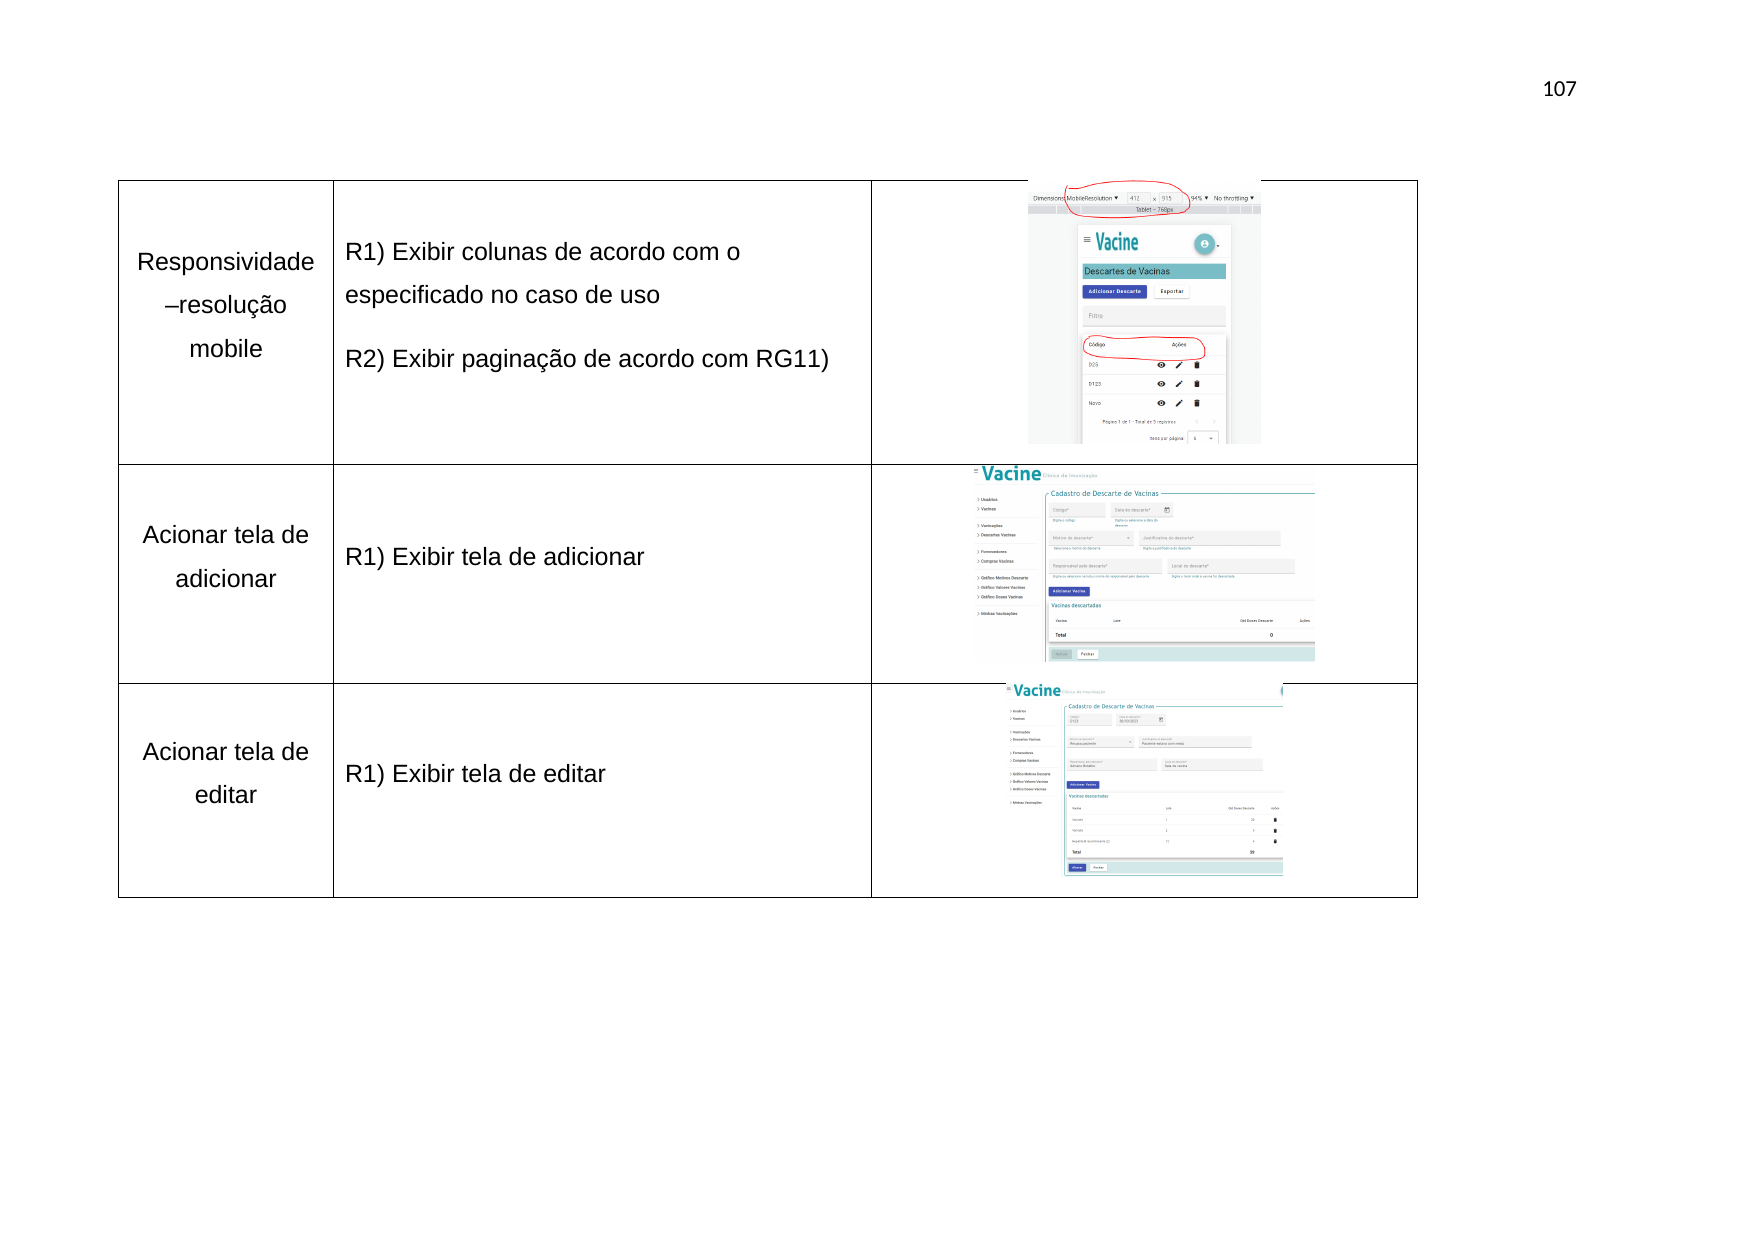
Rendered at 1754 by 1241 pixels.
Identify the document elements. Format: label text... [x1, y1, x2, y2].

table_cell R1) Exibir tela de adicionar [334, 465, 871, 683]
table_cell [872, 465, 1417, 683]
table_cell Acionar tela de adicionar [119, 465, 333, 683]
picture [1006, 683, 1283, 877]
picture [1028, 180, 1261, 444]
table_cell [872, 684, 1417, 897]
table_cell Responsividade –resolução mobile [119, 181, 333, 464]
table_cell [334, 181, 871, 464]
table_cell Acionar tela de editar [119, 684, 333, 897]
picture [974, 465, 1315, 662]
table_cell [872, 181, 1417, 464]
table_cell R1) Exibir tela de editar [334, 684, 871, 897]
